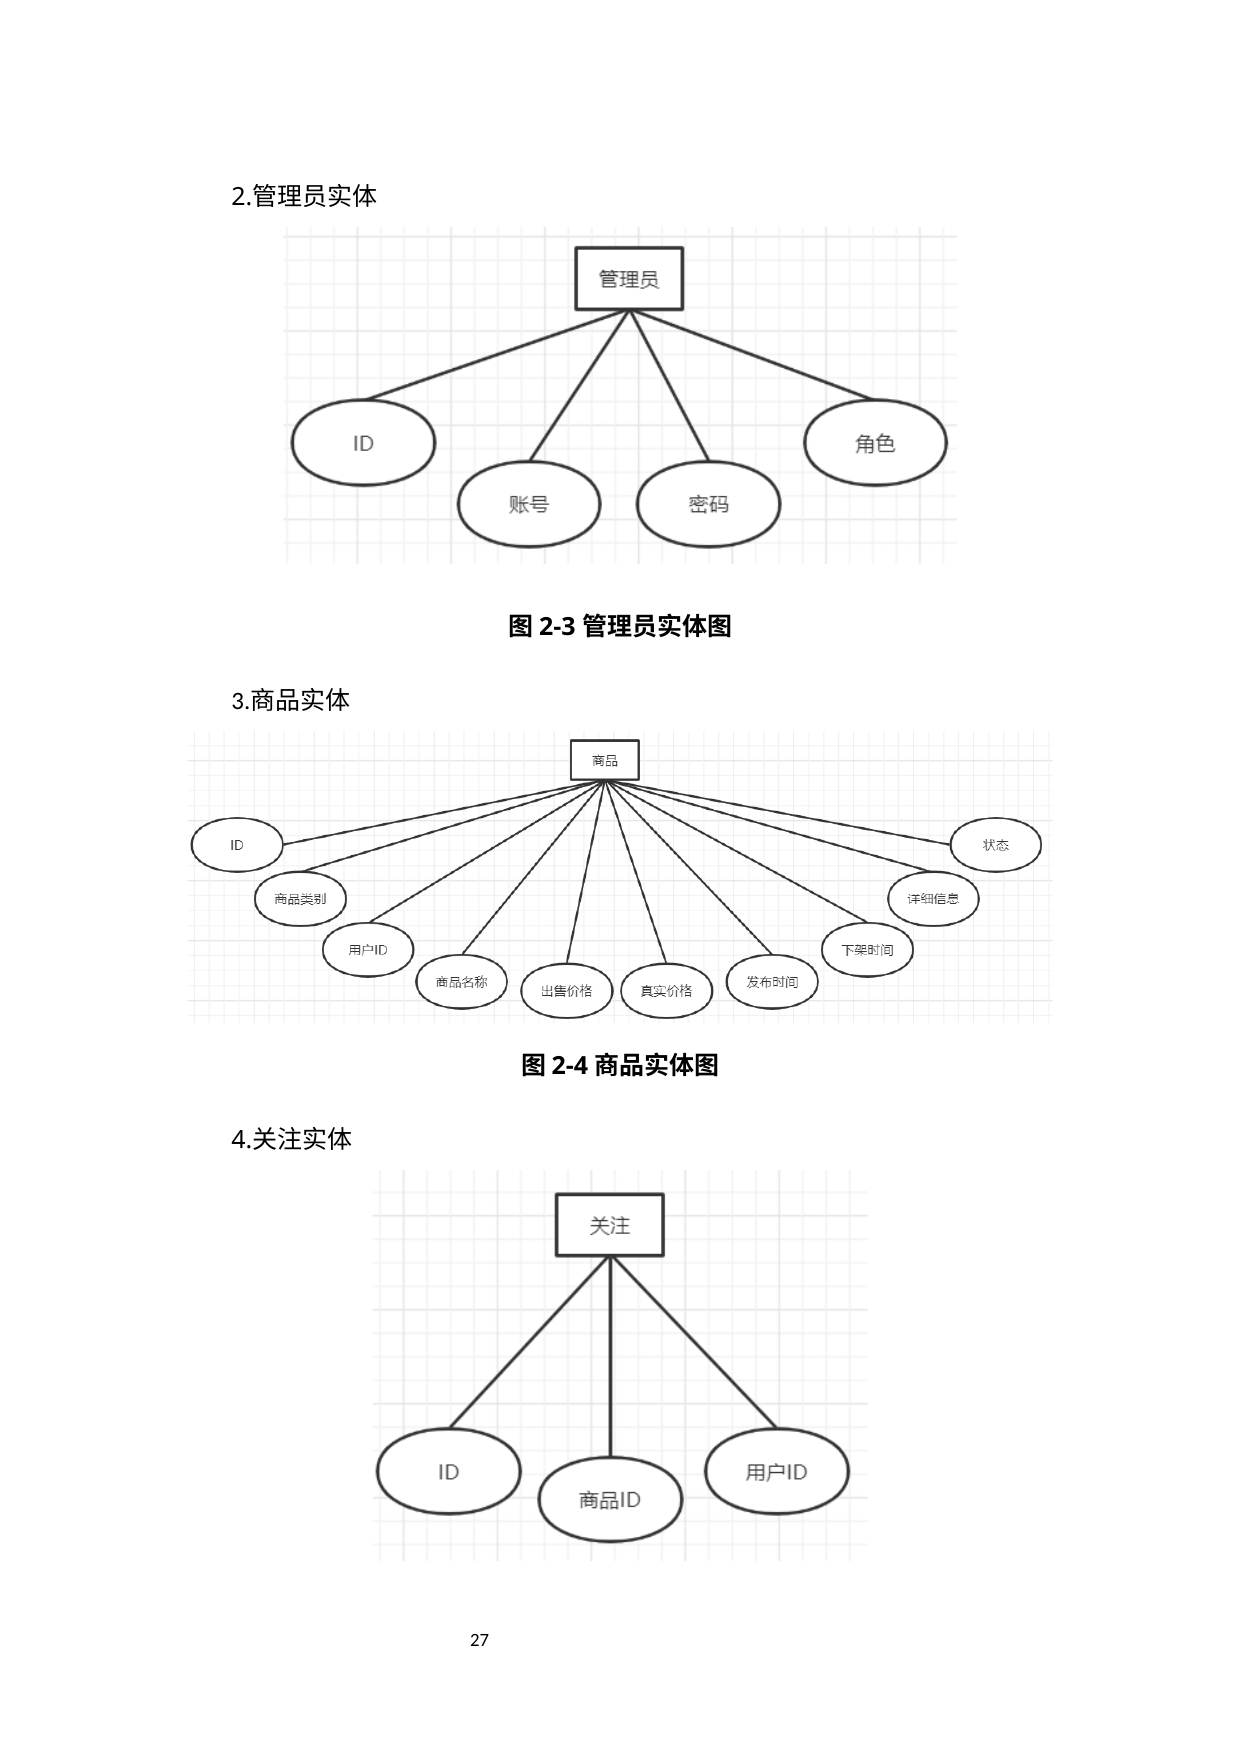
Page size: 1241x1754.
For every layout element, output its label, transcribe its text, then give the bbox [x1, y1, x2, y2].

picture [283, 227, 957, 564]
text 4.关注实体 [187, 1105, 1053, 1170]
text 3.商品实体 [187, 666, 1053, 731]
text 2.管理员实体 [187, 162, 1053, 227]
picture [372, 1170, 868, 1561]
text 图 2-4 商品实体图 [187, 1031, 1053, 1096]
text 图 2-3 管理员实体图 [187, 592, 1053, 657]
picture [187, 731, 1053, 1023]
